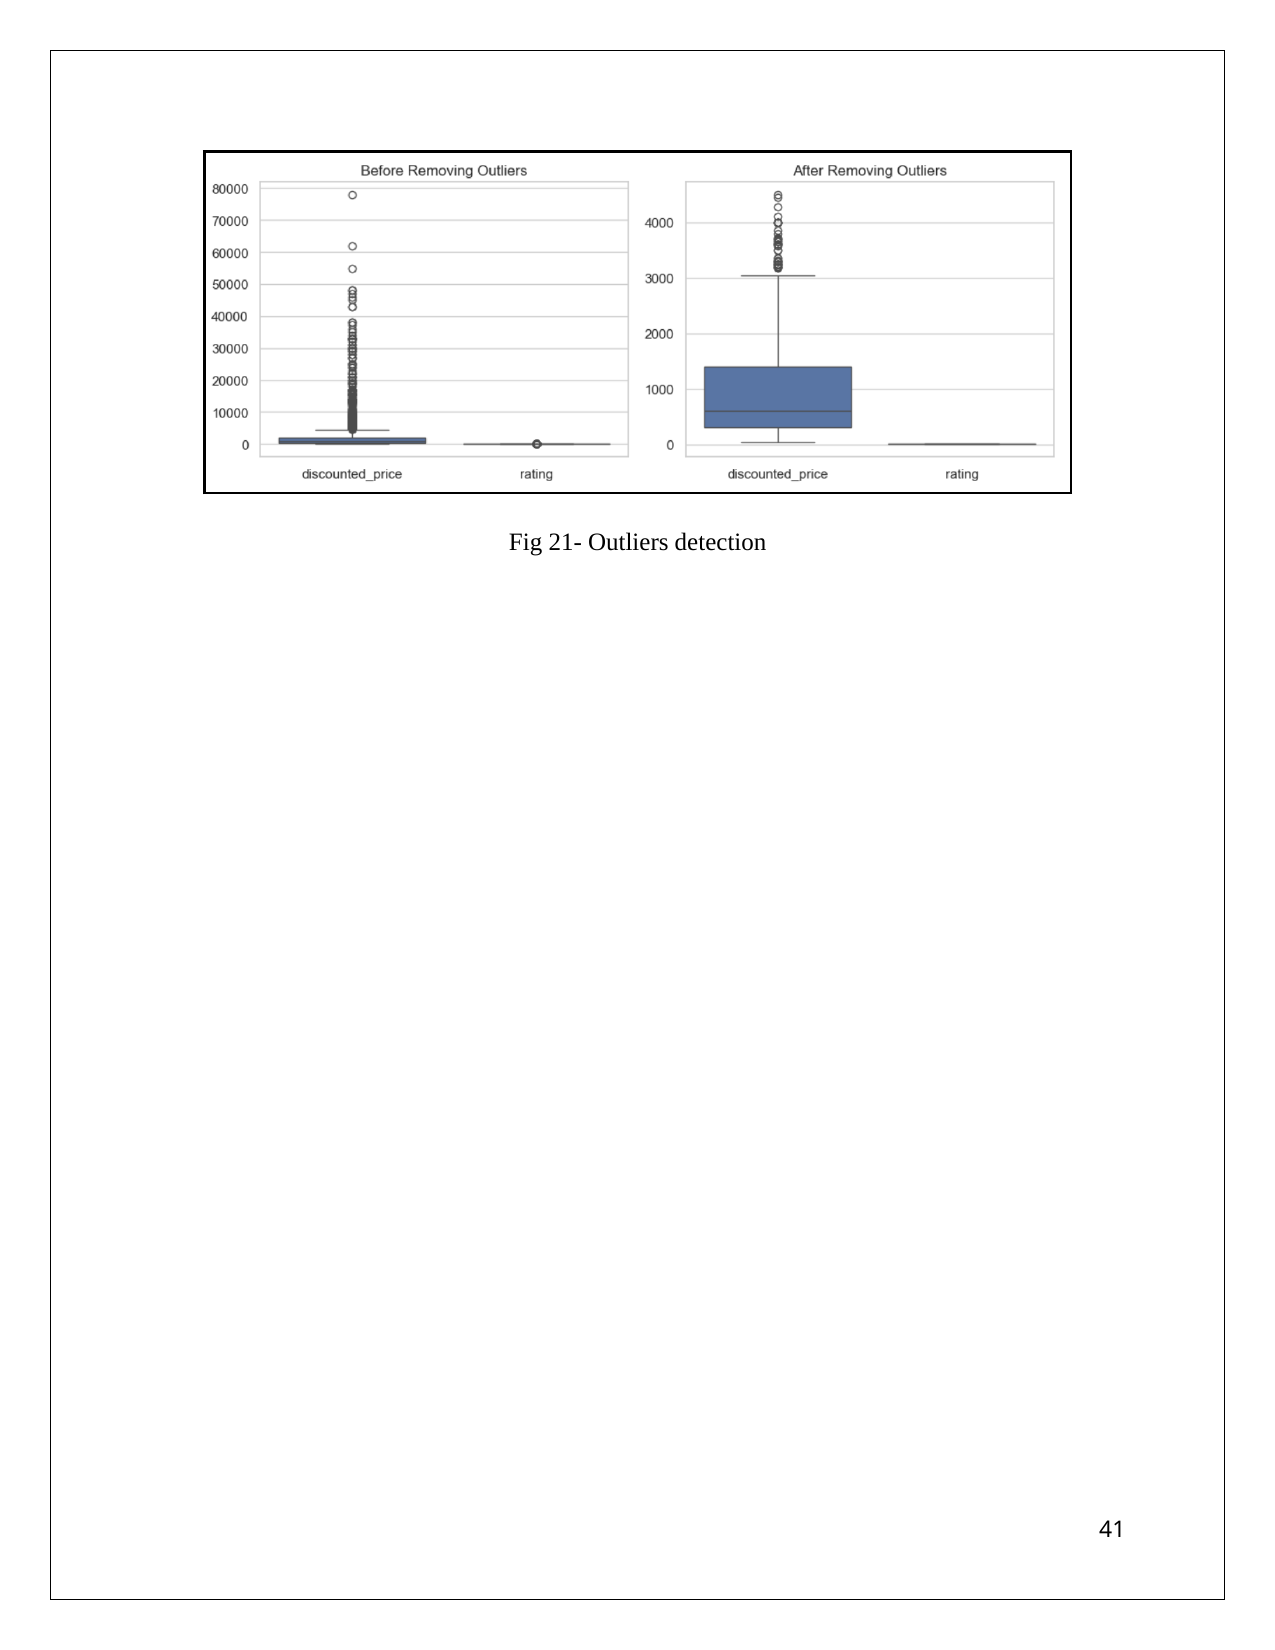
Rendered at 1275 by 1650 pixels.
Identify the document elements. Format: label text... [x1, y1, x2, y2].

picture [206, 153, 1070, 492]
text Fig 21- Outliers detection [150, 527, 1125, 555]
